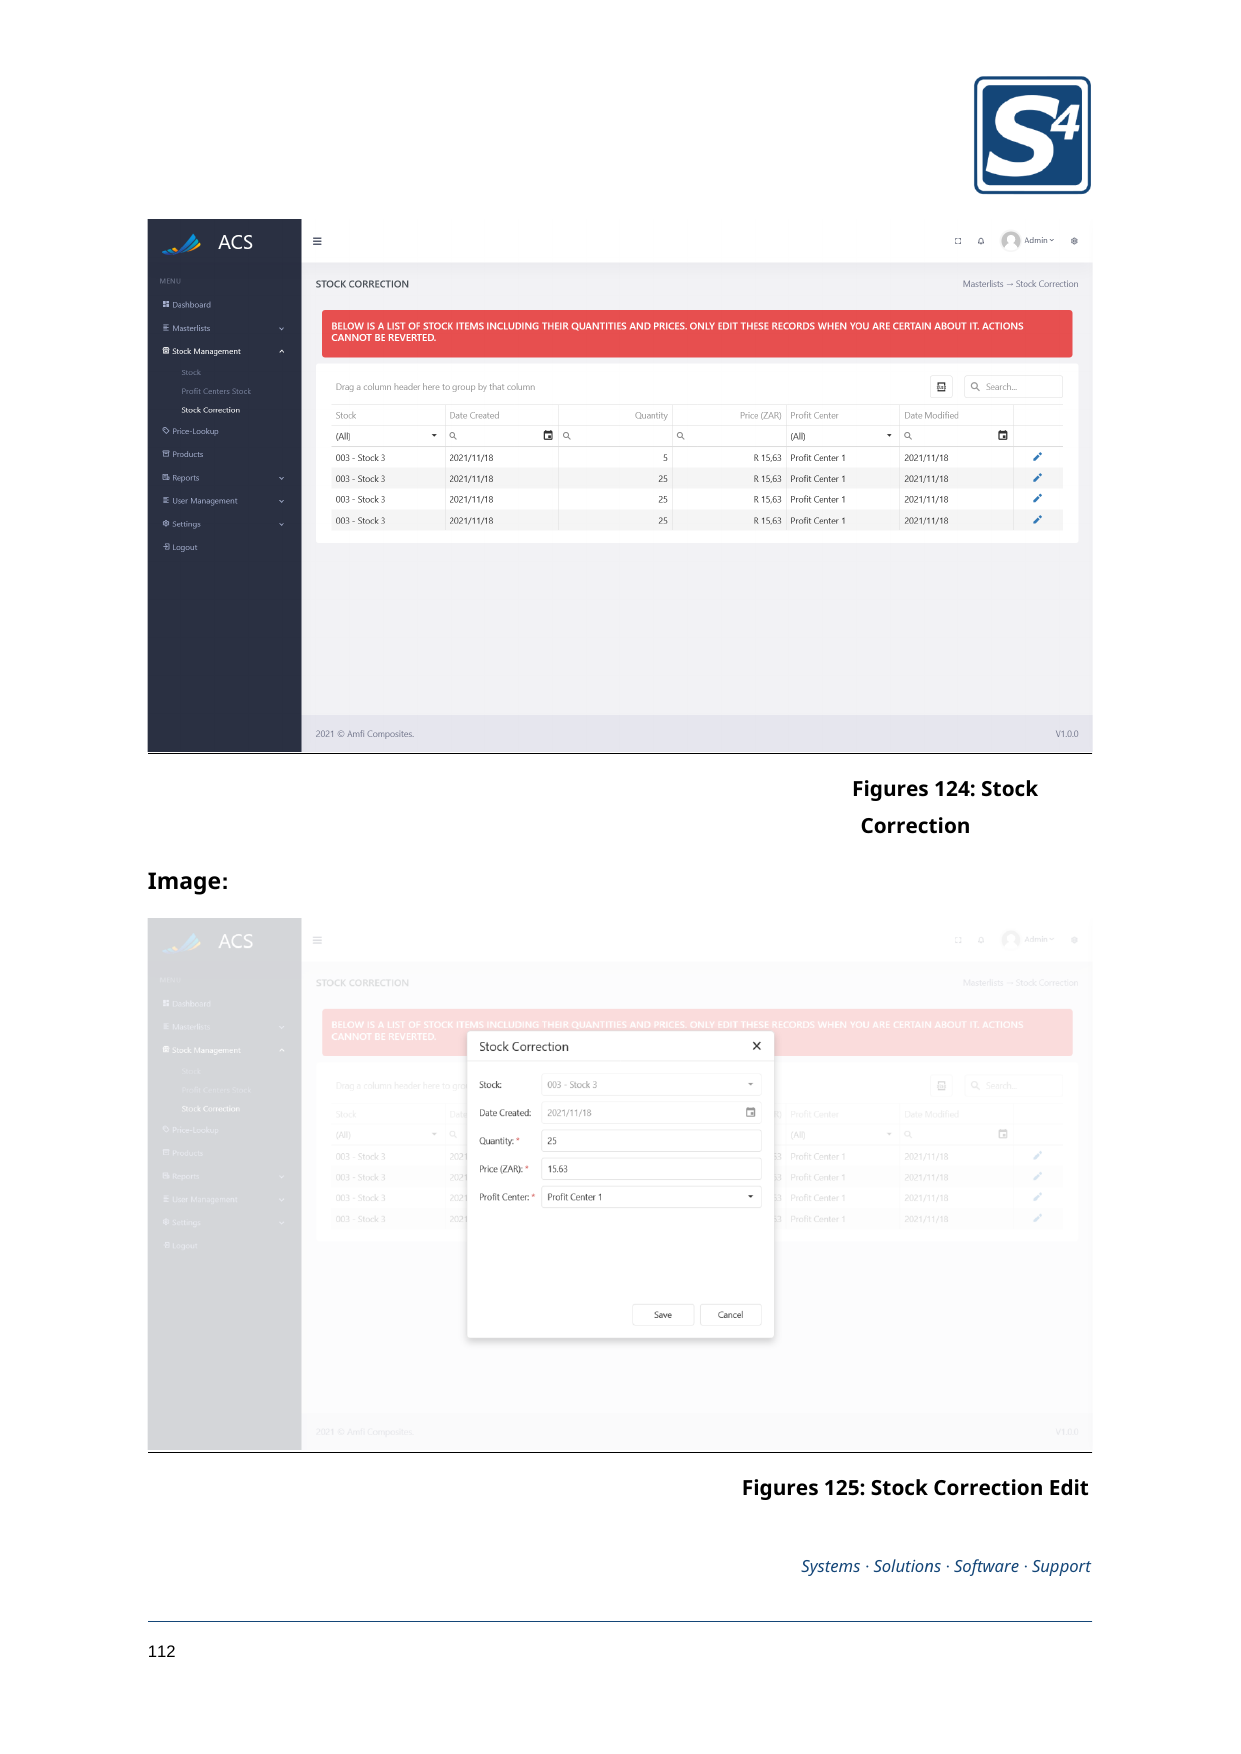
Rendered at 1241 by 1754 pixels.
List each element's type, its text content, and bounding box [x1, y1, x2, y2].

text Image: [148, 865, 1092, 896]
text Figures 125: Stock Correction Edit [738, 1473, 1092, 1501]
picture [147, 219, 1093, 752]
picture [147, 918, 1093, 1450]
picture [972, 75, 1093, 196]
text Figures 124: Stock Correction [738, 774, 1092, 840]
